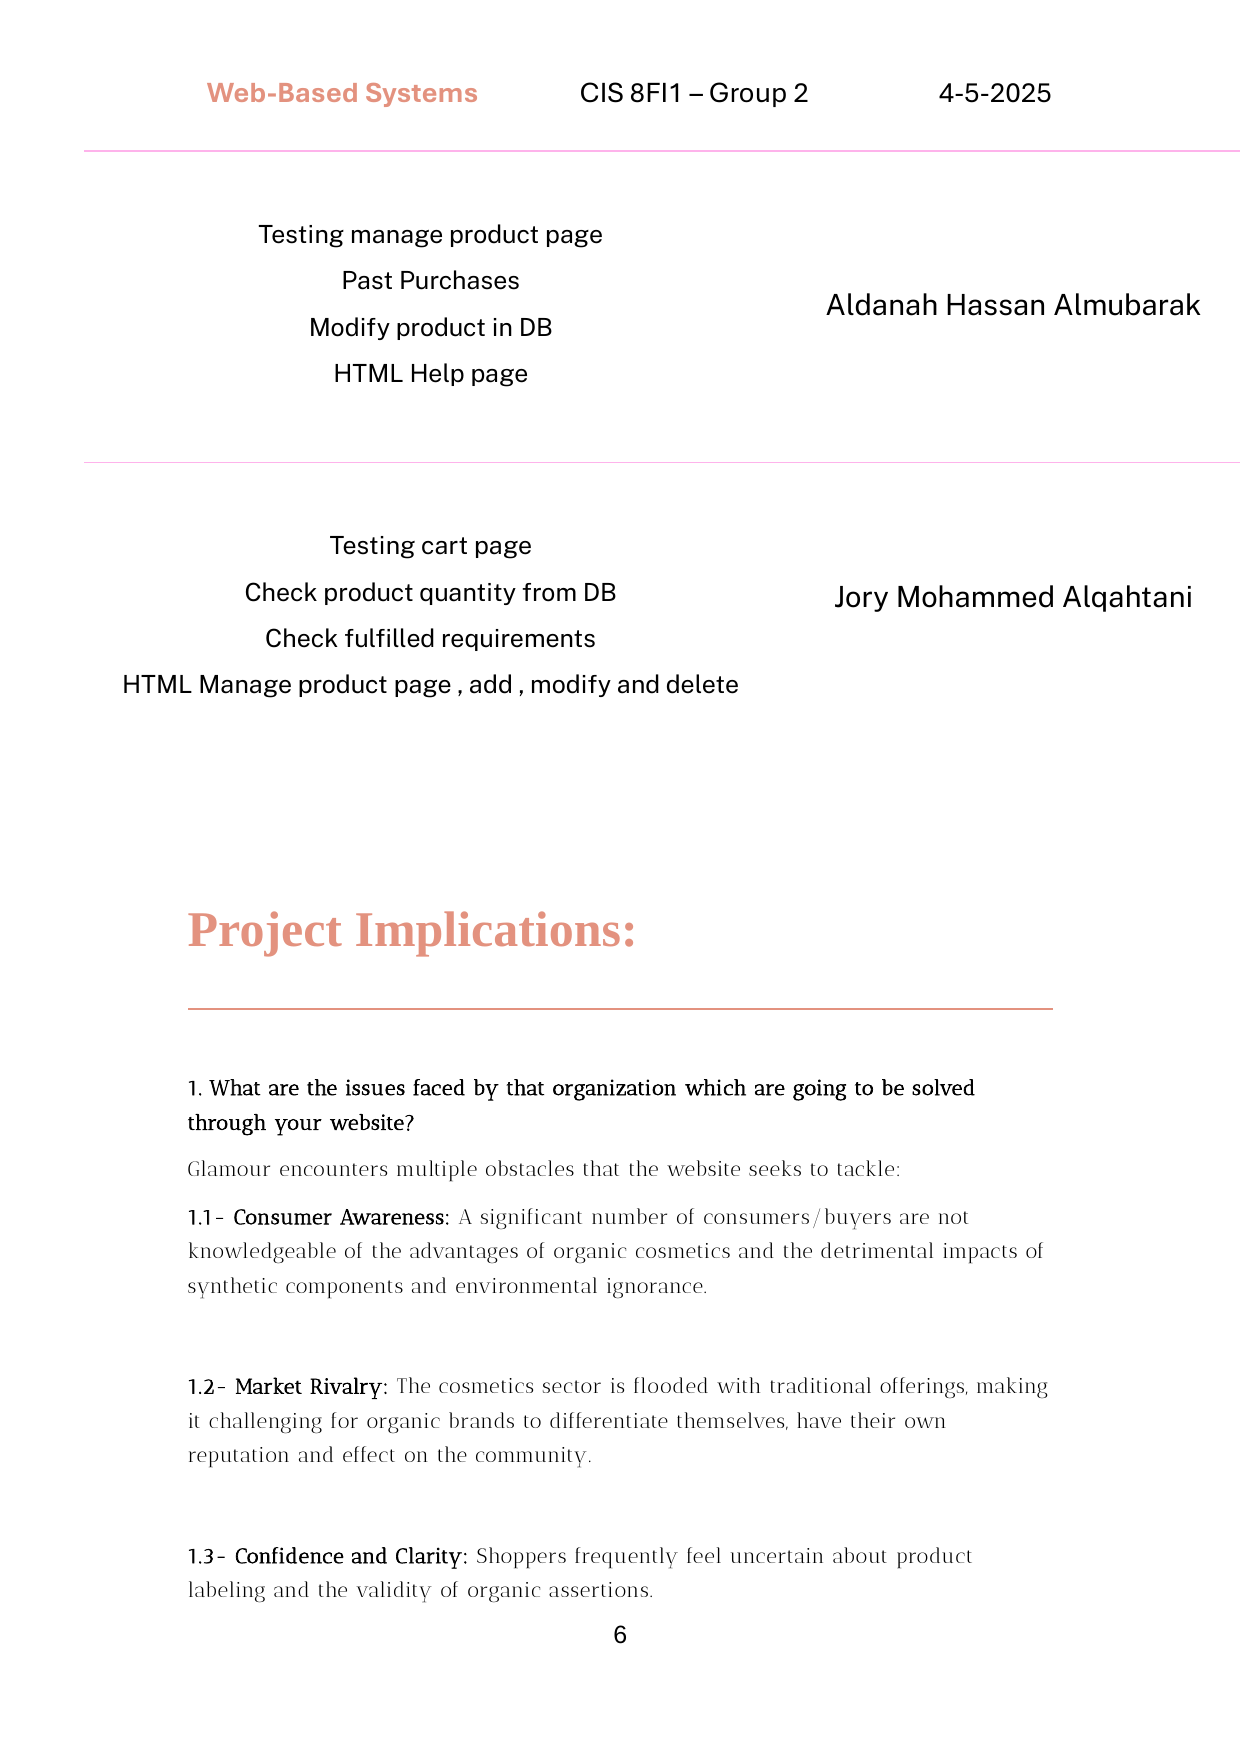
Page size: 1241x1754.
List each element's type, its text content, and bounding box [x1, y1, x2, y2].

text Glamour encounters multiple obstacles that the website seeks to tackle: [187, 1157, 1053, 1182]
subtitle Project Implications: [187, 899, 1053, 957]
text 1. What are the issues faced by that organization which are going to be solved through your website? [187, 1075, 1053, 1135]
text 1.1- Consumer Awareness: A significant number of consumers/buyers are not knowledgeable of the advantages of organic cosmetics and the detrimental impacts of synthetic components and environmental ignorance. [187, 1204, 1053, 1299]
table_cell Jory Mohammed Alqahtani [777, 463, 1240, 773]
text 1.3- Confidence and Clarity: Shoppers frequently feel uncertain about product labeling and the validity of organic assertions. [187, 1543, 1053, 1603]
table_cell Testing cart page Check product quantity from DB Check fulfilled requirements HTML Manage product page , add , modify and delete [84, 463, 777, 773]
table_cell Aldanah Hassan Almubarak [777, 152, 1240, 461]
text 1.2- Market Rivalry: The cosmetics sector is flooded with traditional offerings, making it challenging for organic brands to differentiate themselves, have their own reputation and effect on the community. [187, 1374, 1053, 1468]
table_cell Testing manage product page Past Purchases Modify product in DB HTML Help page [84, 152, 777, 461]
